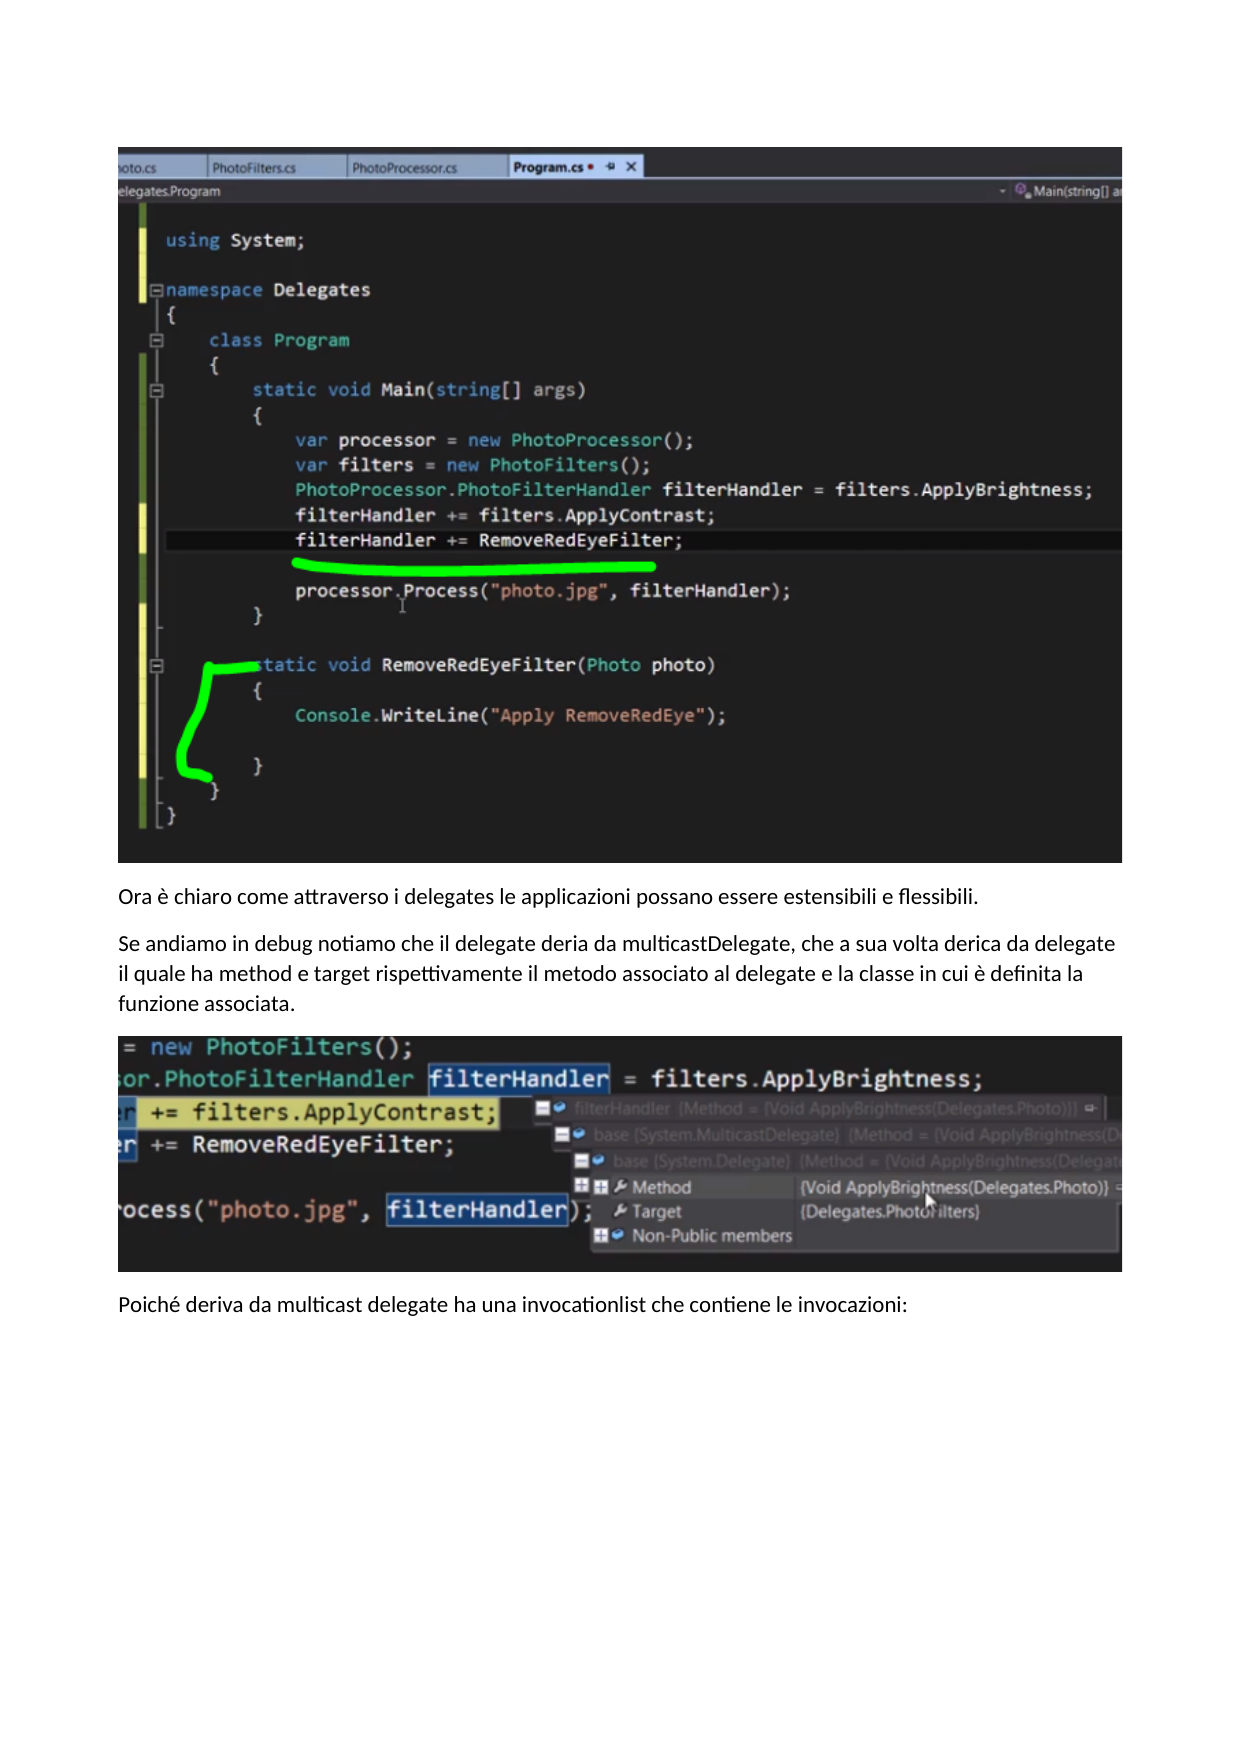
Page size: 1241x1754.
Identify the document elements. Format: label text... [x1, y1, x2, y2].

text Poiché deriva da multicast delegate ha una invocationlist che contiene le invocazioni: [118, 1290, 1122, 1318]
text Ora è chiaro come attraverso i delegates le applicazioni possano essere estensibili e flessibili. [118, 882, 1122, 910]
picture [118, 1036, 1123, 1272]
picture [118, 147, 1123, 863]
text Se andiamo in debug notiamo che il delegate deria da multicastDelegate, che a sua volta derica da delegate il quale ha method e target rispettivamente il metodo associato al delegate e la classe in cui è definita la funzione associata. [118, 929, 1122, 1017]
